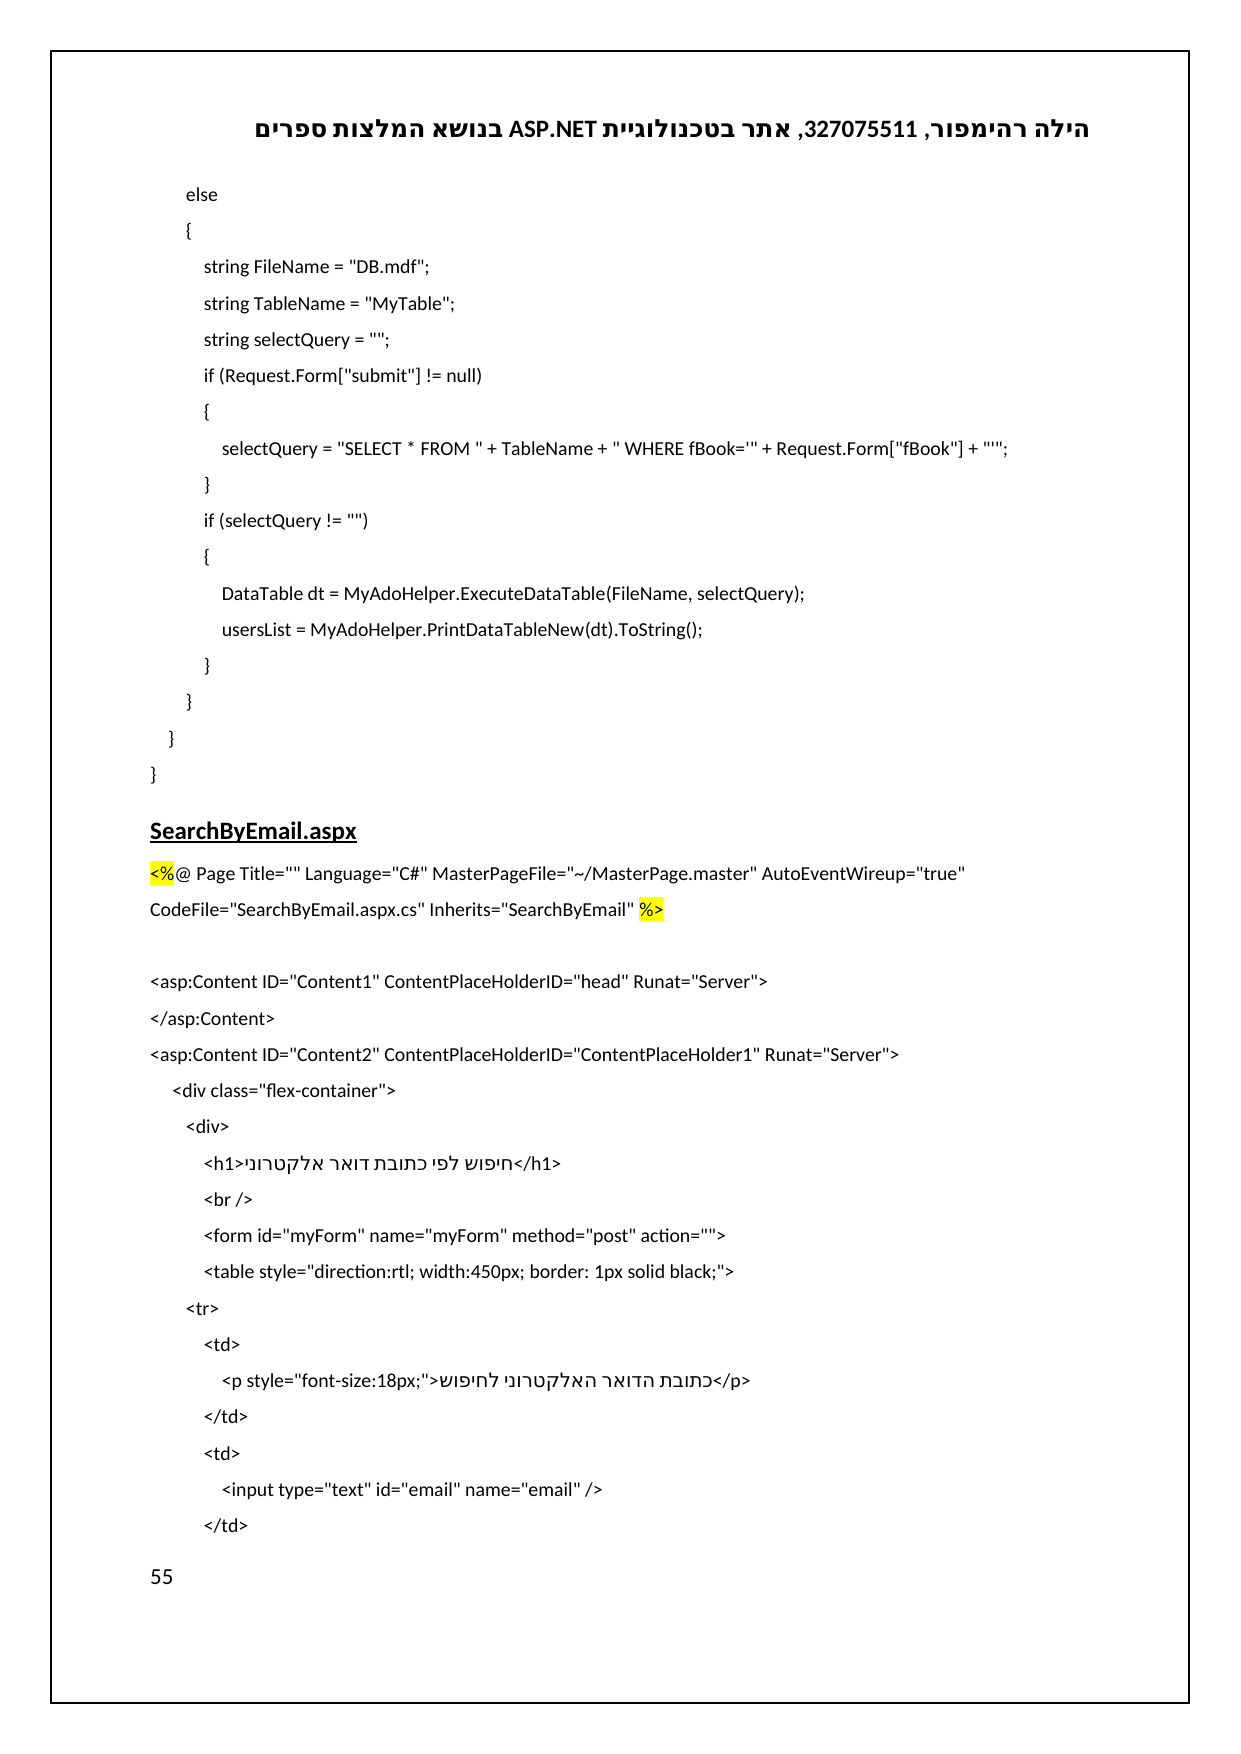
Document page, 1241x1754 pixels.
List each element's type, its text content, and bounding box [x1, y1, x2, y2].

text <tr> [150, 1296, 1090, 1320]
text </asp:Content> [150, 1006, 1090, 1030]
text <div> [150, 1114, 1090, 1139]
text if (Request.Form["submit"] != null) [150, 363, 1090, 388]
text selectQuery = "SELECT * FROM " + TableName + " WHERE fBook='" + Request.Form["fBook"] + "'"; [150, 436, 1090, 460]
text <p style="font-size:18px;">כתובת הדואר האלקטרוני לחיפוש</p> [150, 1368, 1090, 1392]
text else [150, 182, 1090, 206]
text <form id="myForm" name="myForm" method="post" action=""> [150, 1223, 1090, 1247]
text } [150, 690, 1090, 714]
text </td> [150, 1404, 1090, 1429]
text } [150, 653, 1090, 678]
text string FileName = "DB.mdf"; [150, 255, 1090, 279]
text <asp:Content ID="Content2" ContentPlaceHolderID="ContentPlaceHolder1" Runat="Server"> [150, 1042, 1090, 1066]
text } [150, 726, 1090, 750]
text <td> [150, 1332, 1090, 1356]
text <table style="direction:rtl; width:450px; border: 1px solid black;"> [150, 1259, 1090, 1284]
text { [150, 545, 1090, 569]
text <input type="text" id="email" name="email" /> [150, 1477, 1090, 1501]
text <%@ Page Title="" Language="C#" MasterPageFile="~/MasterPage.master" AutoEventWireup="true" CodeFile="SearchByEmail.aspx.cs" Inherits="SearchByEmail" %> [150, 861, 1090, 921]
text <td> [150, 1441, 1090, 1465]
text <h1>חיפוש לפי כתובת דואר אלקטרוני</h1> [150, 1151, 1090, 1175]
text if (selectQuery != "") [150, 508, 1090, 533]
text } [150, 762, 1090, 786]
text { [150, 218, 1090, 243]
text DataTable dt = MyAdoHelper.ExecuteDataTable(FileName, selectQuery); [150, 581, 1090, 605]
subtitle SearchByEmail.aspx [150, 815, 1090, 846]
text usersList = MyAdoHelper.PrintDataTableNew(dt).ToString(); [150, 617, 1090, 641]
text string TableName = "MyTable"; [150, 291, 1090, 315]
text string selectQuery = ""; [150, 327, 1090, 351]
text { [150, 400, 1090, 424]
text <div class="flex-container"> [150, 1078, 1090, 1102]
text </td> [150, 1513, 1090, 1537]
text <br /> [150, 1187, 1090, 1211]
text } [150, 472, 1090, 496]
text <asp:Content ID="Content1" ContentPlaceHolderID="head" Runat="Server"> [150, 969, 1090, 994]
